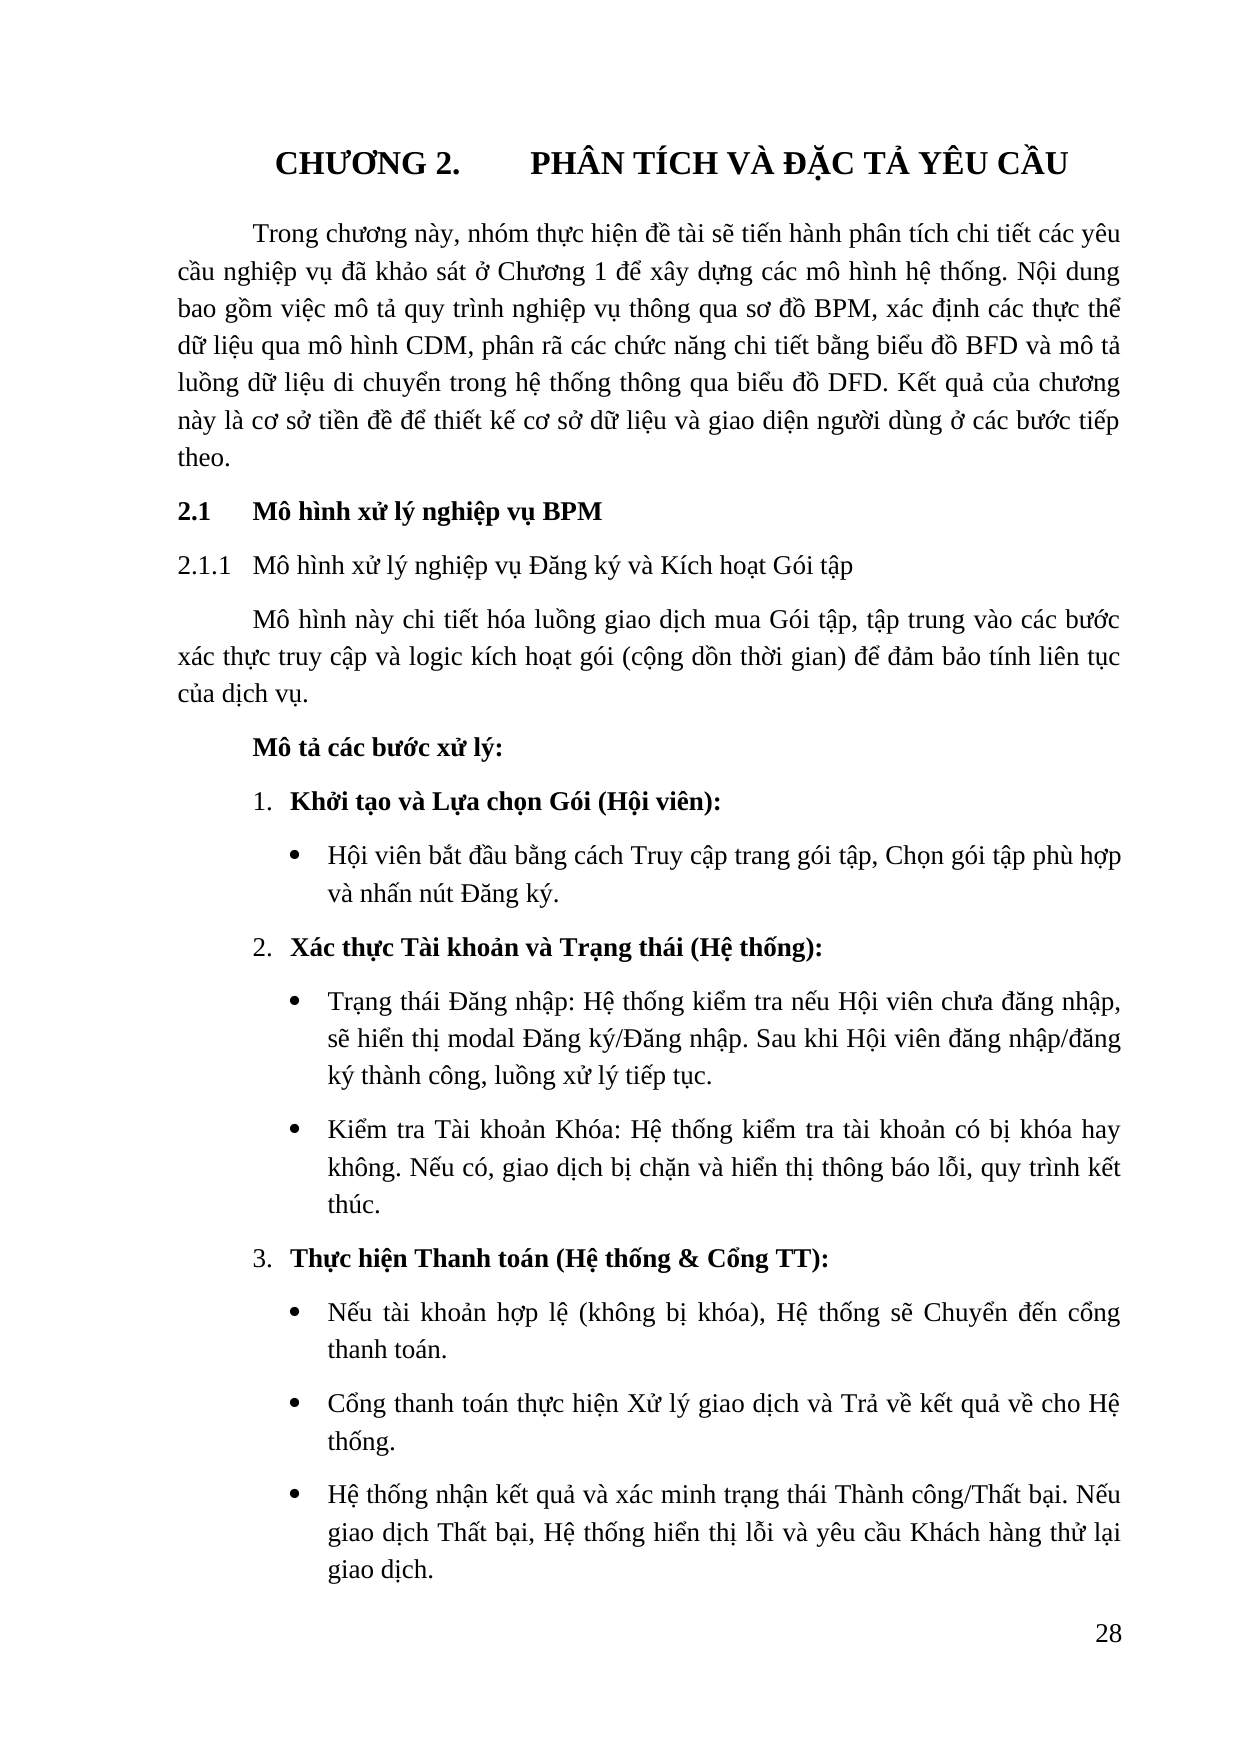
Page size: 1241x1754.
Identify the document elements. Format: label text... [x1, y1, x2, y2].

text Mô hình này chi tiết hóa luồng giao dịch mua Gói tập, tập trung vào các bước xác thực truy cập và logic kích hoạt gói (cộng dồn thời gian) để đảm bảo tính liên tục của dịch vụ. [177, 603, 1122, 709]
list Cổng thanh toán thực hiện Xử lý giao dịch và Trả về kết quả về cho Hệ thống. [290, 1387, 1122, 1456]
list Xác thực Tài khoản và Trạng thái (Hệ thống): [252, 931, 1122, 962]
subtitle Mô hình xử lý nghiệp vụ Đăng ký và Kích hoạt Gói tập [177, 549, 1122, 580]
subtitle PHÂN TÍCH VÀ ĐẶC TẢ YÊU CẦU [222, 143, 1122, 181]
list Thực hiện Thanh toán (Hệ thống & Cổng TT): [252, 1242, 1122, 1273]
list Khởi tạo và Lựa chọn Gói (Hội viên): [252, 785, 1122, 817]
list Nếu tài khoản hợp lệ (không bị khóa), Hệ thống sẽ Chuyển đến cổng thanh toán. [290, 1296, 1122, 1364]
subtitle Mô hình xử lý nghiệp vụ BPM [177, 495, 1122, 526]
text Mô tả các bước xử lý: [177, 731, 1122, 763]
list Kiểm tra Tài khoản Khóa: Hệ thống kiểm tra tài khoản có bị khóa hay không. Nếu có, giao dịch bị chặn và hiển thị thông báo lỗi, quy trình kết thúc. [290, 1113, 1122, 1219]
list Trạng thái Đăng nhập: Hệ thống kiểm tra nếu Hội viên chưa đăng nhập, sẽ hiển thị modal Đăng ký/Đăng nhập. Sau khi Hội viên đăng nhập/đăng ký thành công, luồng xử lý tiếp tục. [290, 985, 1122, 1091]
text Trong chương này, nhóm thực hiện đề tài sẽ tiến hành phân tích chi tiết các yêu cầu nghiệp vụ đã khảo sát ở Chương 1 để xây dựng các mô hình hệ thống. Nội dung bao gồm việc mô tả quy trình nghiệp vụ thông qua sơ đồ BPM, xác định các thực thể dữ liệu qua mô hình CDM, phân rã các chức năng chi tiết bằng biểu đồ BFD và mô tả luồng dữ liệu di chuyển trong hệ thống thông qua biểu đồ DFD. Kết quả của chương này là cơ sở tiền đề để thiết kế cơ sở dữ liệu và giao diện người dùng ở các bước tiếp theo. [177, 217, 1122, 472]
list Hệ thống nhận kết quả và xác minh trạng thái Thành công/Thất bại. Nếu giao dịch Thất bại, Hệ thống hiển thị lỗi và yêu cầu Khách hàng thử lại giao dịch. [290, 1479, 1122, 1584]
list Hội viên bắt đầu bằng cách Truy cập trang gói tập, Chọn gói tập phù hợp và nhấn nút Đăng ký. [290, 839, 1122, 908]
